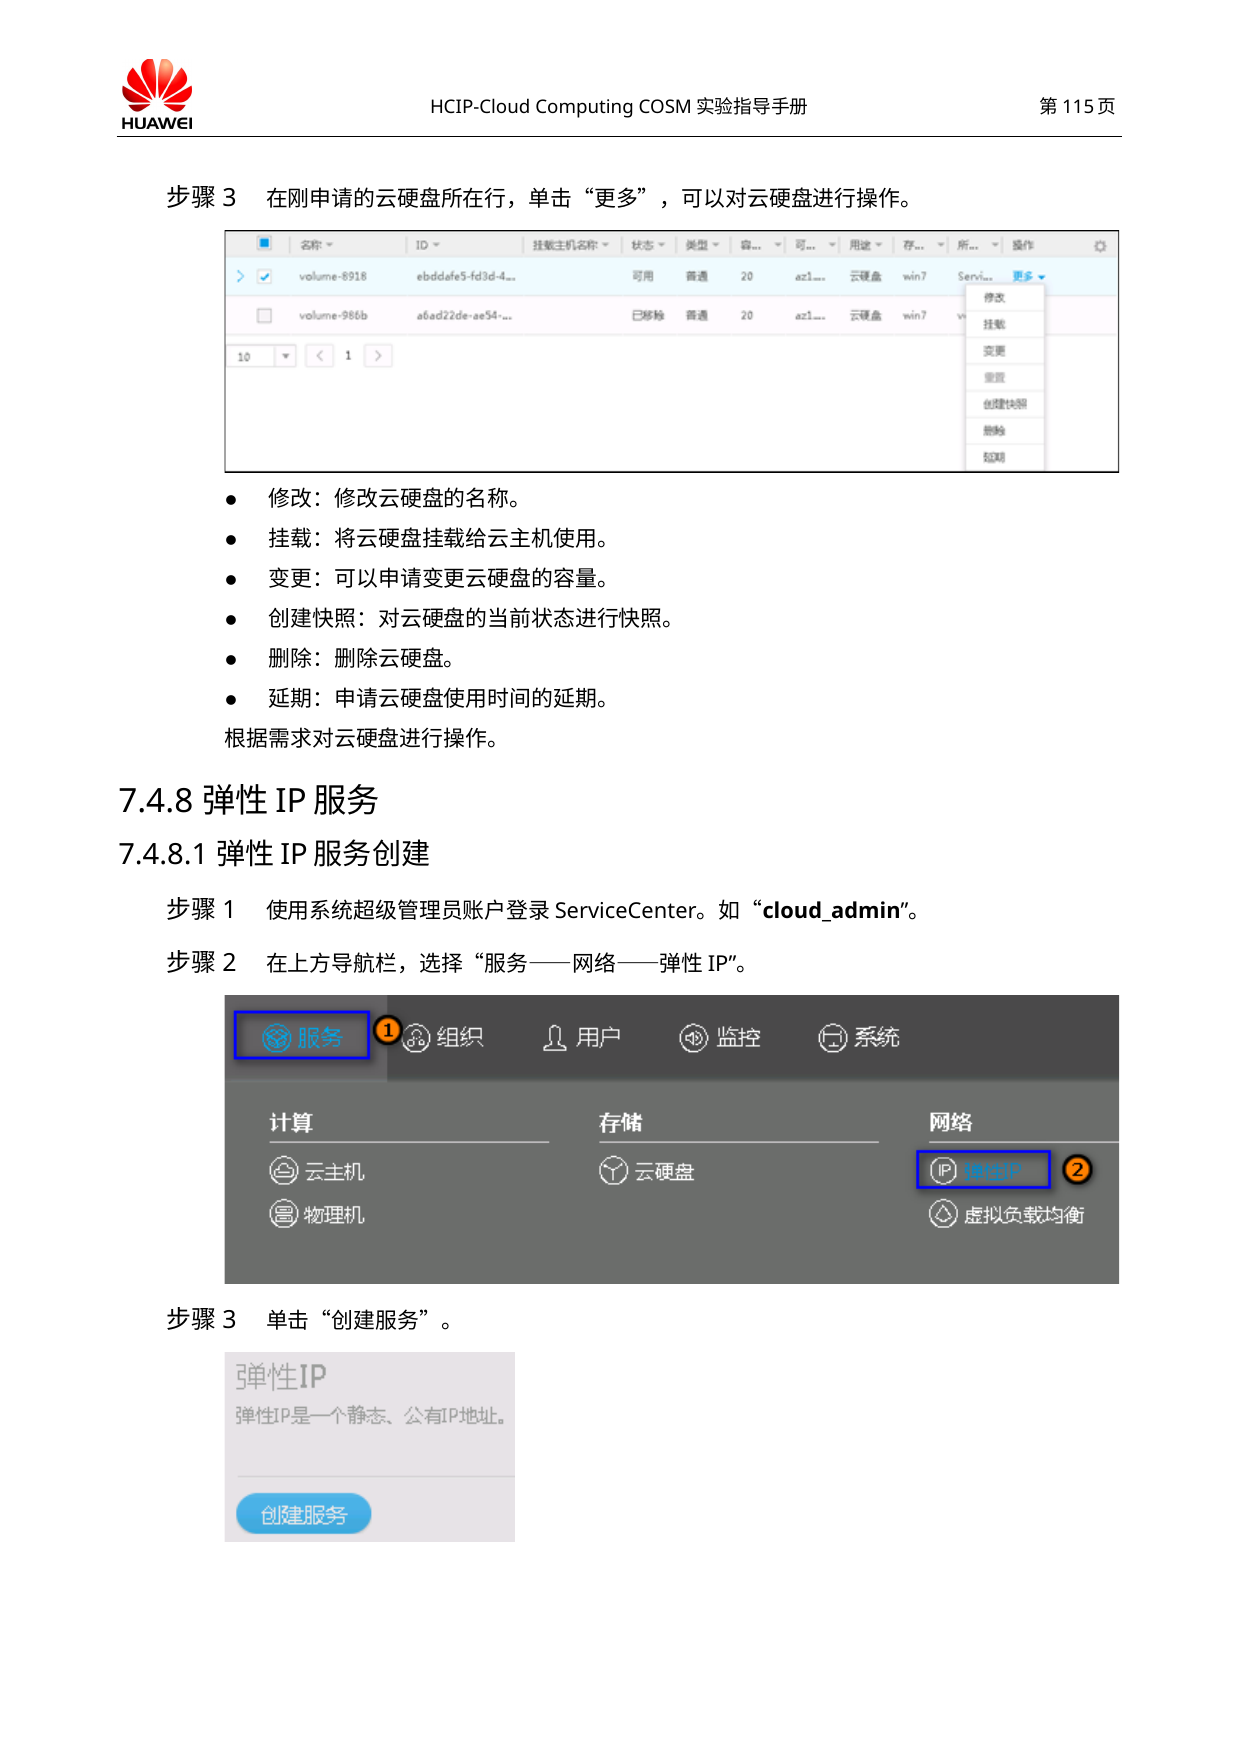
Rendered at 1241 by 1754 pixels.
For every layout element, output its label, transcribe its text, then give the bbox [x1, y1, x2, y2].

picture [224, 1352, 515, 1542]
picture [224, 230, 1120, 473]
text 删除：删除云硬盘。 [224, 641, 1122, 673]
text 使用系统超级管理员账户登录ServiceCenter。如“cloud_admin”。 [236, 890, 1122, 926]
picture [224, 995, 1120, 1284]
picture [122, 59, 192, 129]
subtitle 弹性IP服务创建 [118, 831, 1122, 873]
text 在刚申请的云硬盘所在行，单击“更多”，可以对云硬盘进行操作。 [236, 177, 1122, 213]
text 根据需求对云硬盘进行操作。 [224, 721, 1122, 753]
text 变更：可以申请变更云硬盘的容量。 [224, 561, 1122, 593]
subtitle 弹性IP服务 [118, 774, 1122, 822]
text 单击“创建服务”。 [236, 1300, 1122, 1336]
text 延期：申请云硬盘使用时间的延期。 [224, 681, 1122, 713]
text 创建快照：对云硬盘的当前状态进行快照。 [224, 601, 1122, 633]
text 修改：修改云硬盘的名称。 [224, 481, 1122, 513]
text 在上方导航栏，选择“服务——网络——弹性IP”。 [236, 943, 1122, 979]
text 挂载：将云硬盘挂载给云主机使用。 [224, 521, 1122, 553]
